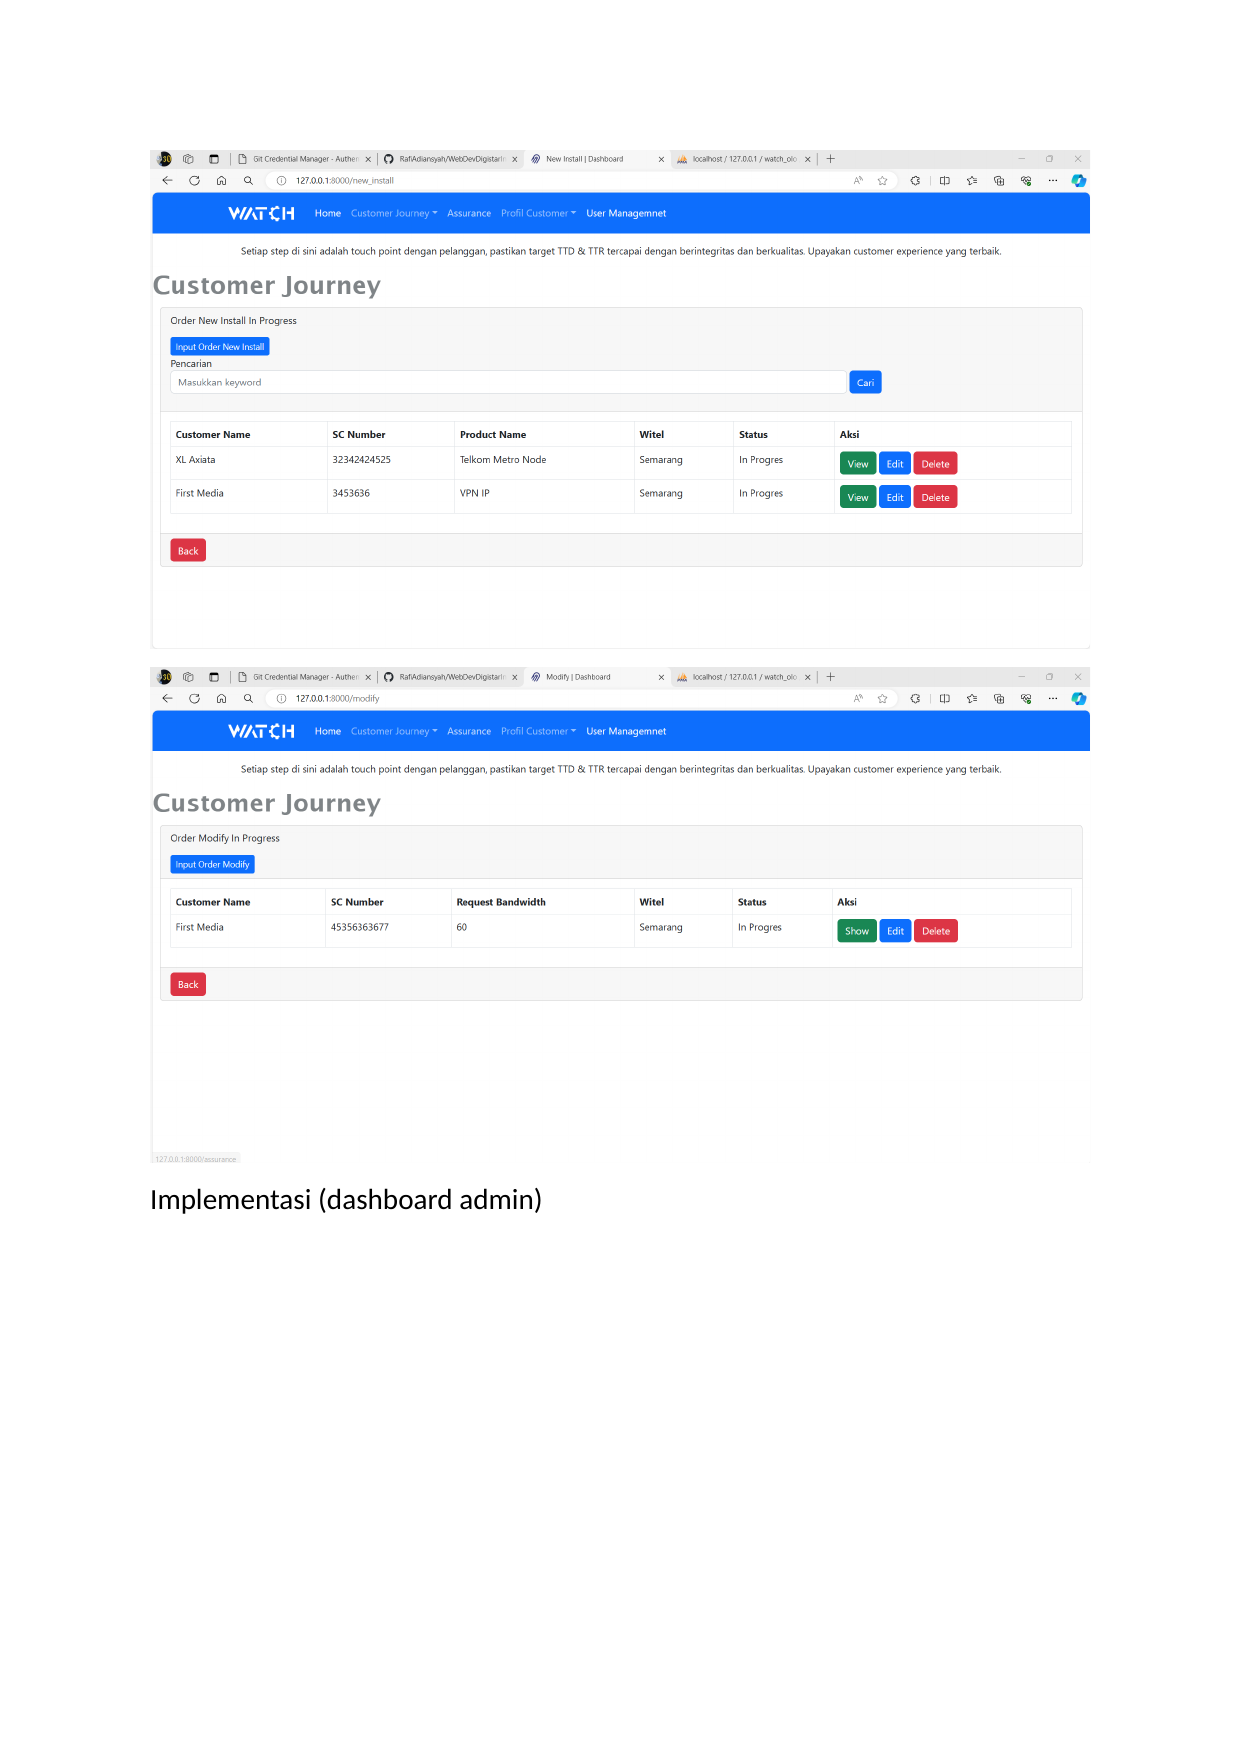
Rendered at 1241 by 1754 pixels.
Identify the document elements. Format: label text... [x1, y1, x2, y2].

text Implementasi (dashboard admin) [150, 1181, 1090, 1217]
picture [150, 150, 1091, 649]
picture [150, 667, 1091, 1163]
